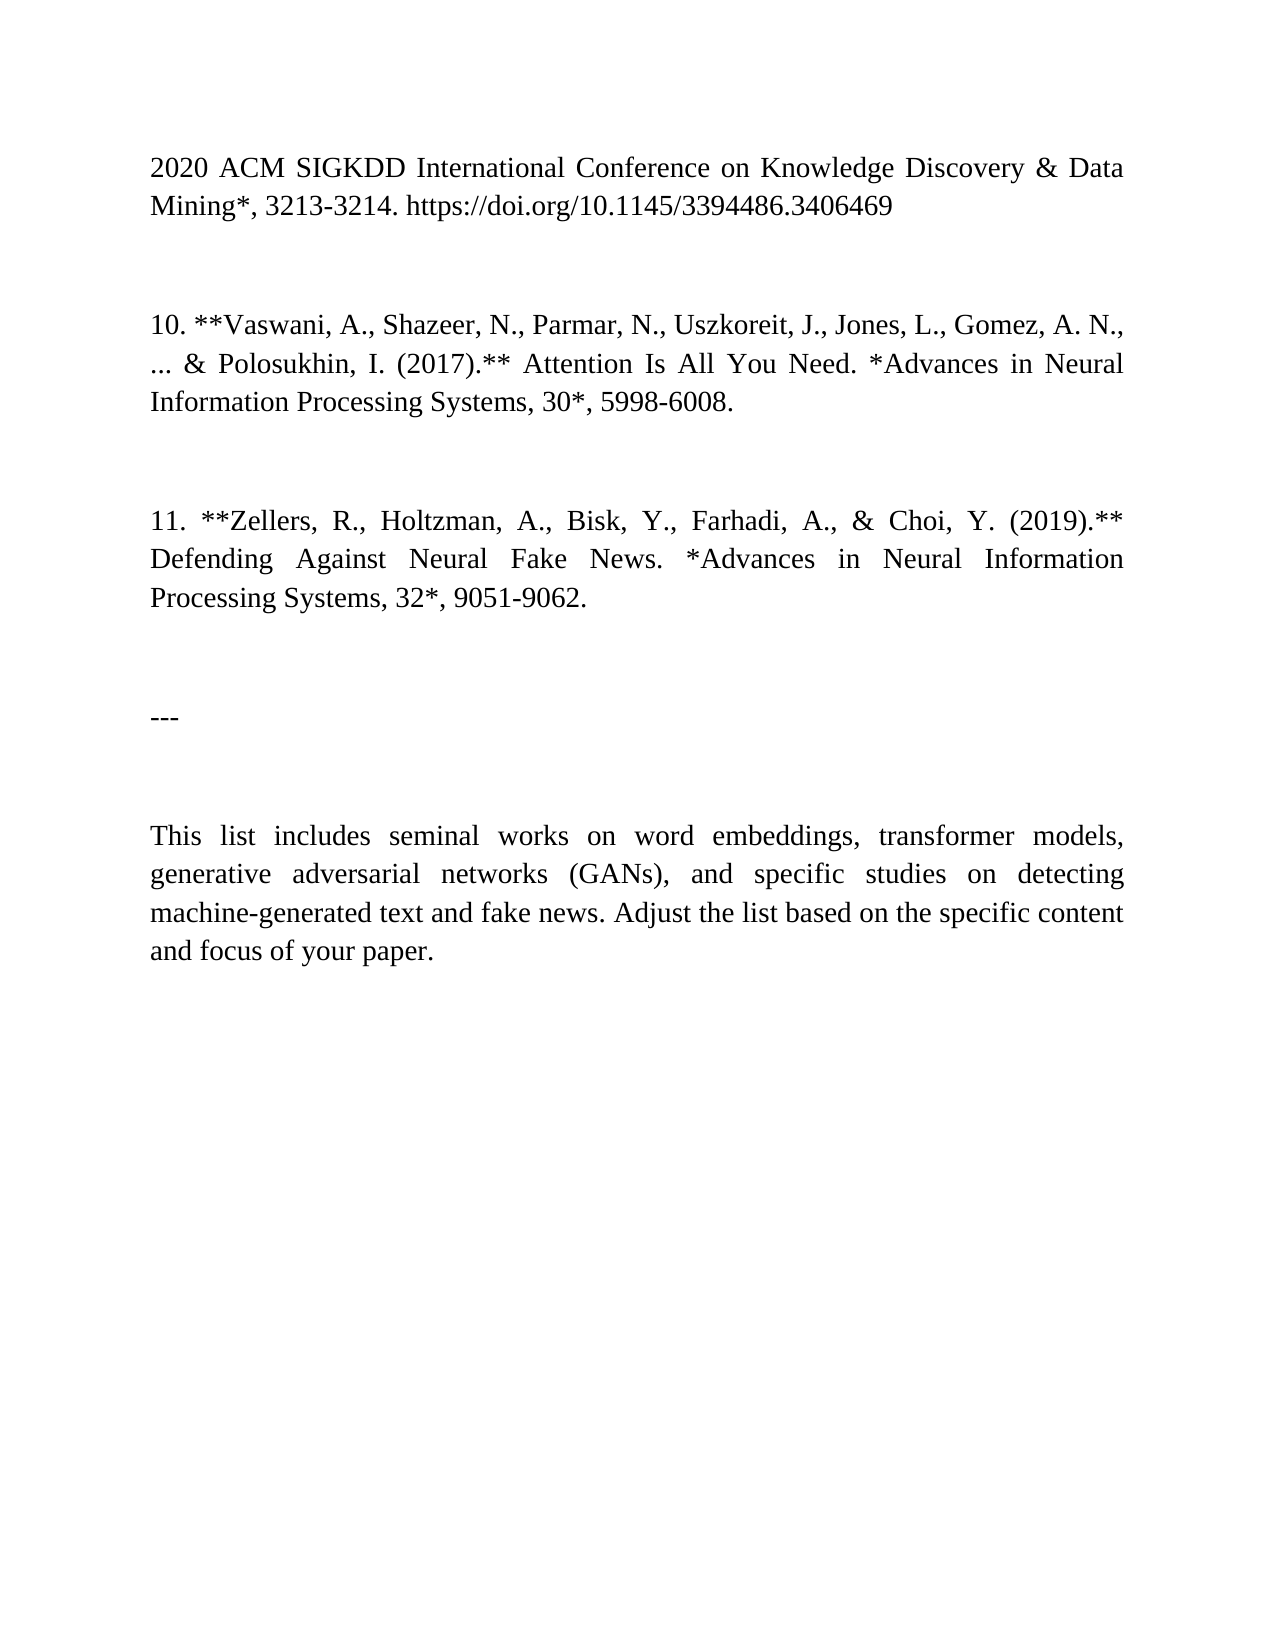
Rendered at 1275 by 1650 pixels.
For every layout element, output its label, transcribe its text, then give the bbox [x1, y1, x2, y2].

text 11. **Zellers, R., Holtzman, A., Bisk, Y., Farhadi, A., & Choi, Y. (2019).** Defending Against Neural Fake News. *Advances in Neural Information Processing Systems, 32*, 9051-9062. [150, 503, 1125, 614]
text 10. **Vaswani, A., Shazeer, N., Parmar, N., Uszkoreit, J., Jones, L., Gomez, A. N., ... & Polosukhin, I. (2017).** Attention Is All You Need. *Advances in Neural Information Processing Systems, 30*, 5998-6008. [150, 307, 1125, 418]
text This list includes seminal works on word embeddings, transformer models, generative adversarial networks (GANs), and specific studies on detecting machine-generated text and fake news. Adjust the list based on the specific content and focus of your paper. [150, 818, 1125, 967]
text --- [150, 699, 1125, 732]
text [150, 150, 1125, 222]
